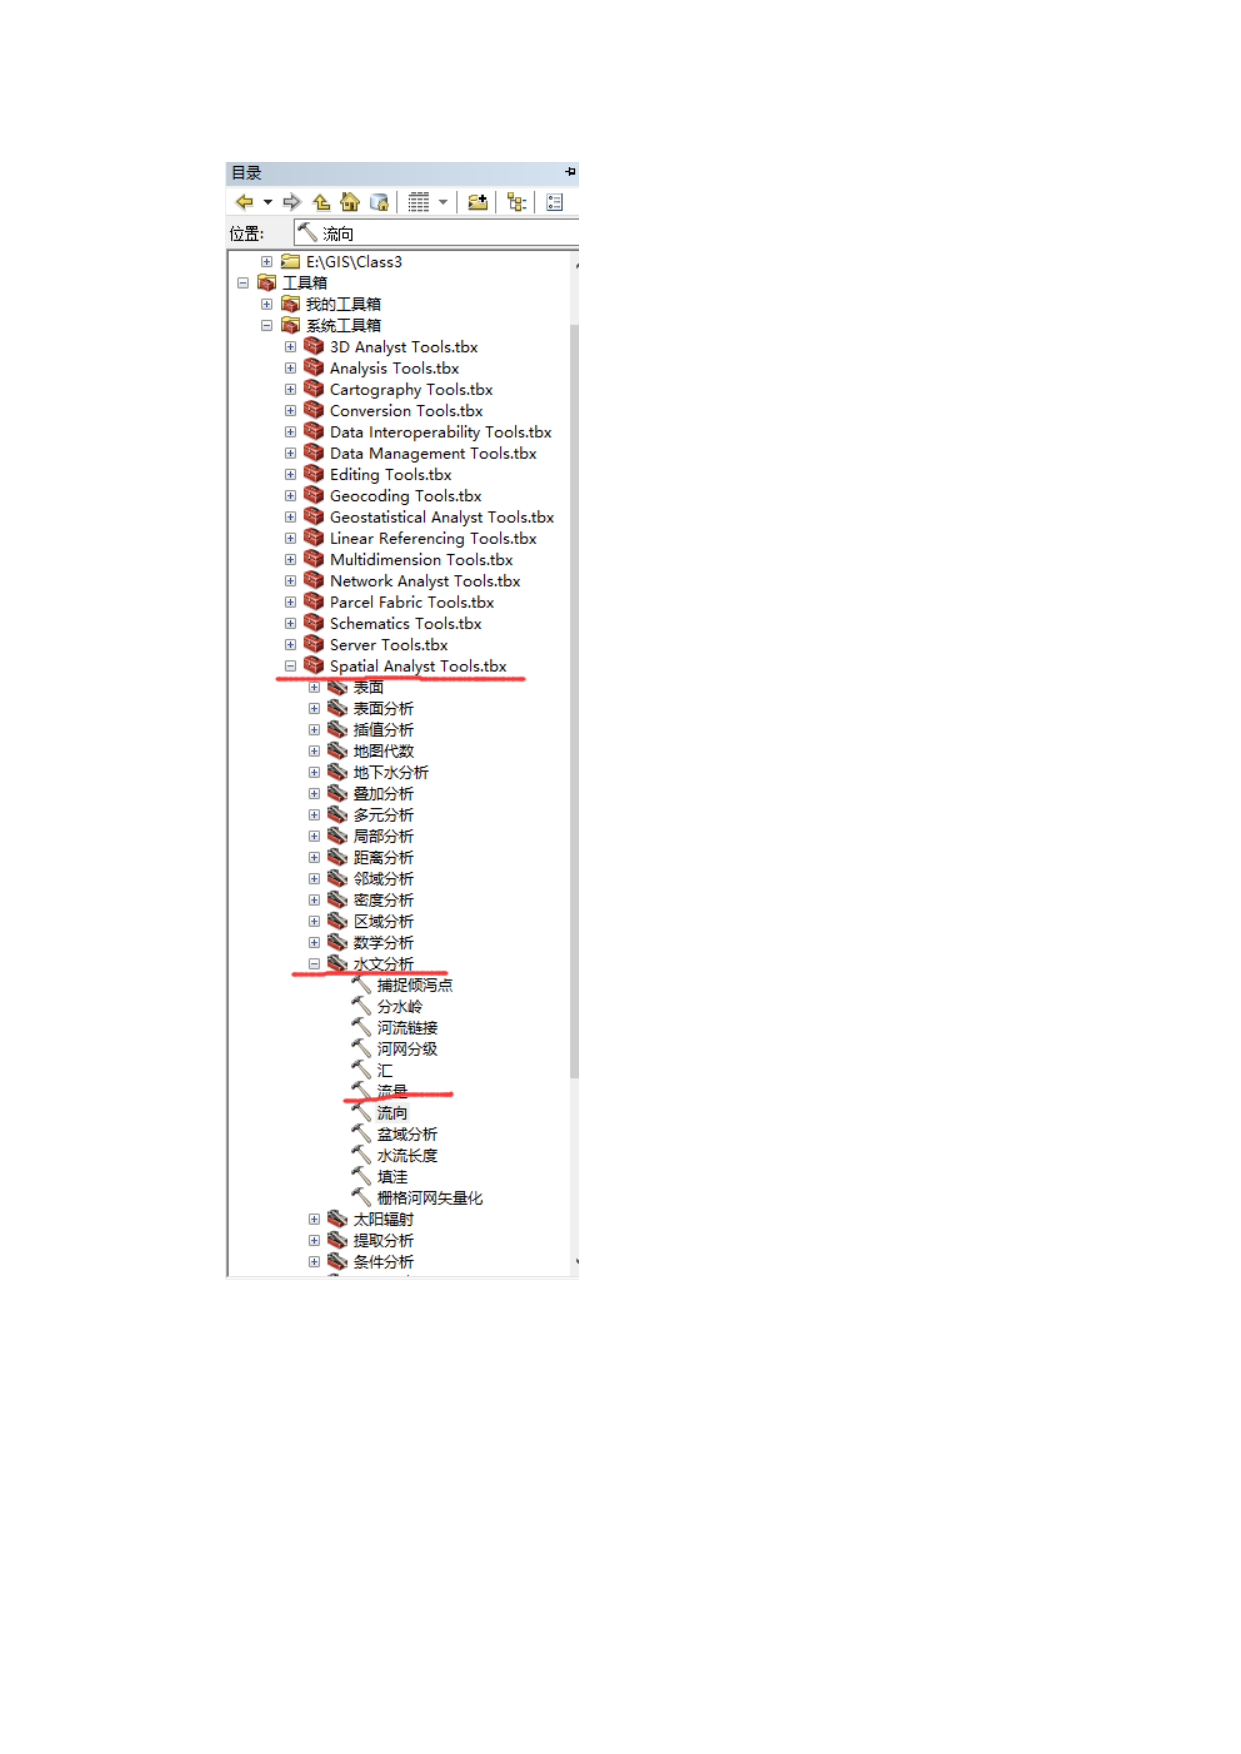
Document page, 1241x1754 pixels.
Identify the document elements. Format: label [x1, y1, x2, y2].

picture [225, 162, 579, 1280]
